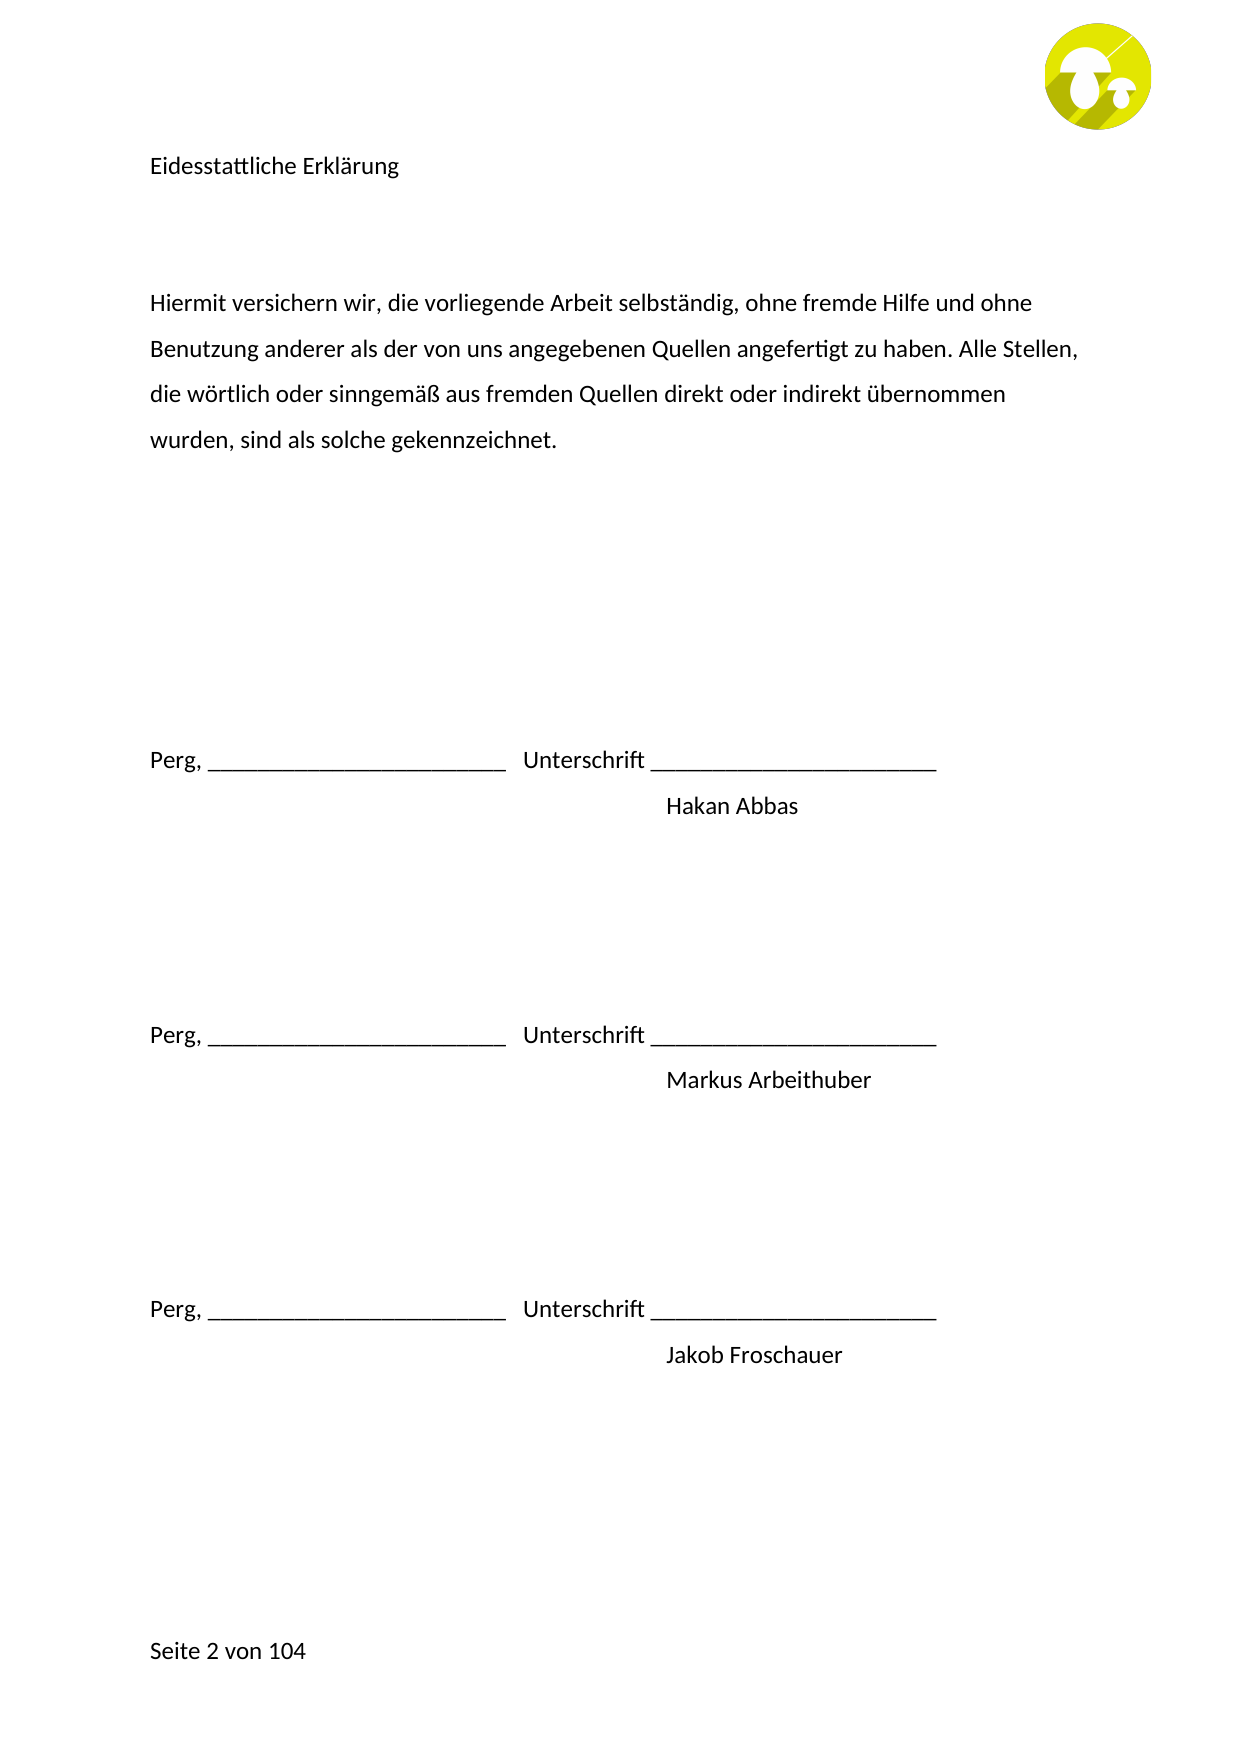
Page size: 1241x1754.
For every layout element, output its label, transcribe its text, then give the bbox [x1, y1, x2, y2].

text Hakan Abbas [150, 790, 1090, 821]
picture [1045, 23, 1152, 130]
text Eidesstattliche Erklärung [150, 150, 1090, 181]
text Perg, ________________________ Unterschrift _______________________ [150, 1019, 1090, 1049]
text Jakob Froschauer [150, 1339, 1090, 1369]
text Perg, ________________________ Unterschrift _______________________ [150, 1293, 1090, 1324]
text Hiermit versichern wir, die vorliegende Arbeit selbständig, ohne fremde Hilfe und ohne Benutzung anderer als der von uns angegebenen Quellen angefertigt zu haben. Alle Stellen, die wörtlich oder sinngemäß aus fremden Quellen direkt oder indirekt übernommen wurden, sind als solche gekennzeichnet. [150, 287, 1090, 455]
text Markus Arbeithuber [150, 1064, 1090, 1095]
text Perg, ________________________ Unterschrift _______________________ [150, 744, 1090, 775]
